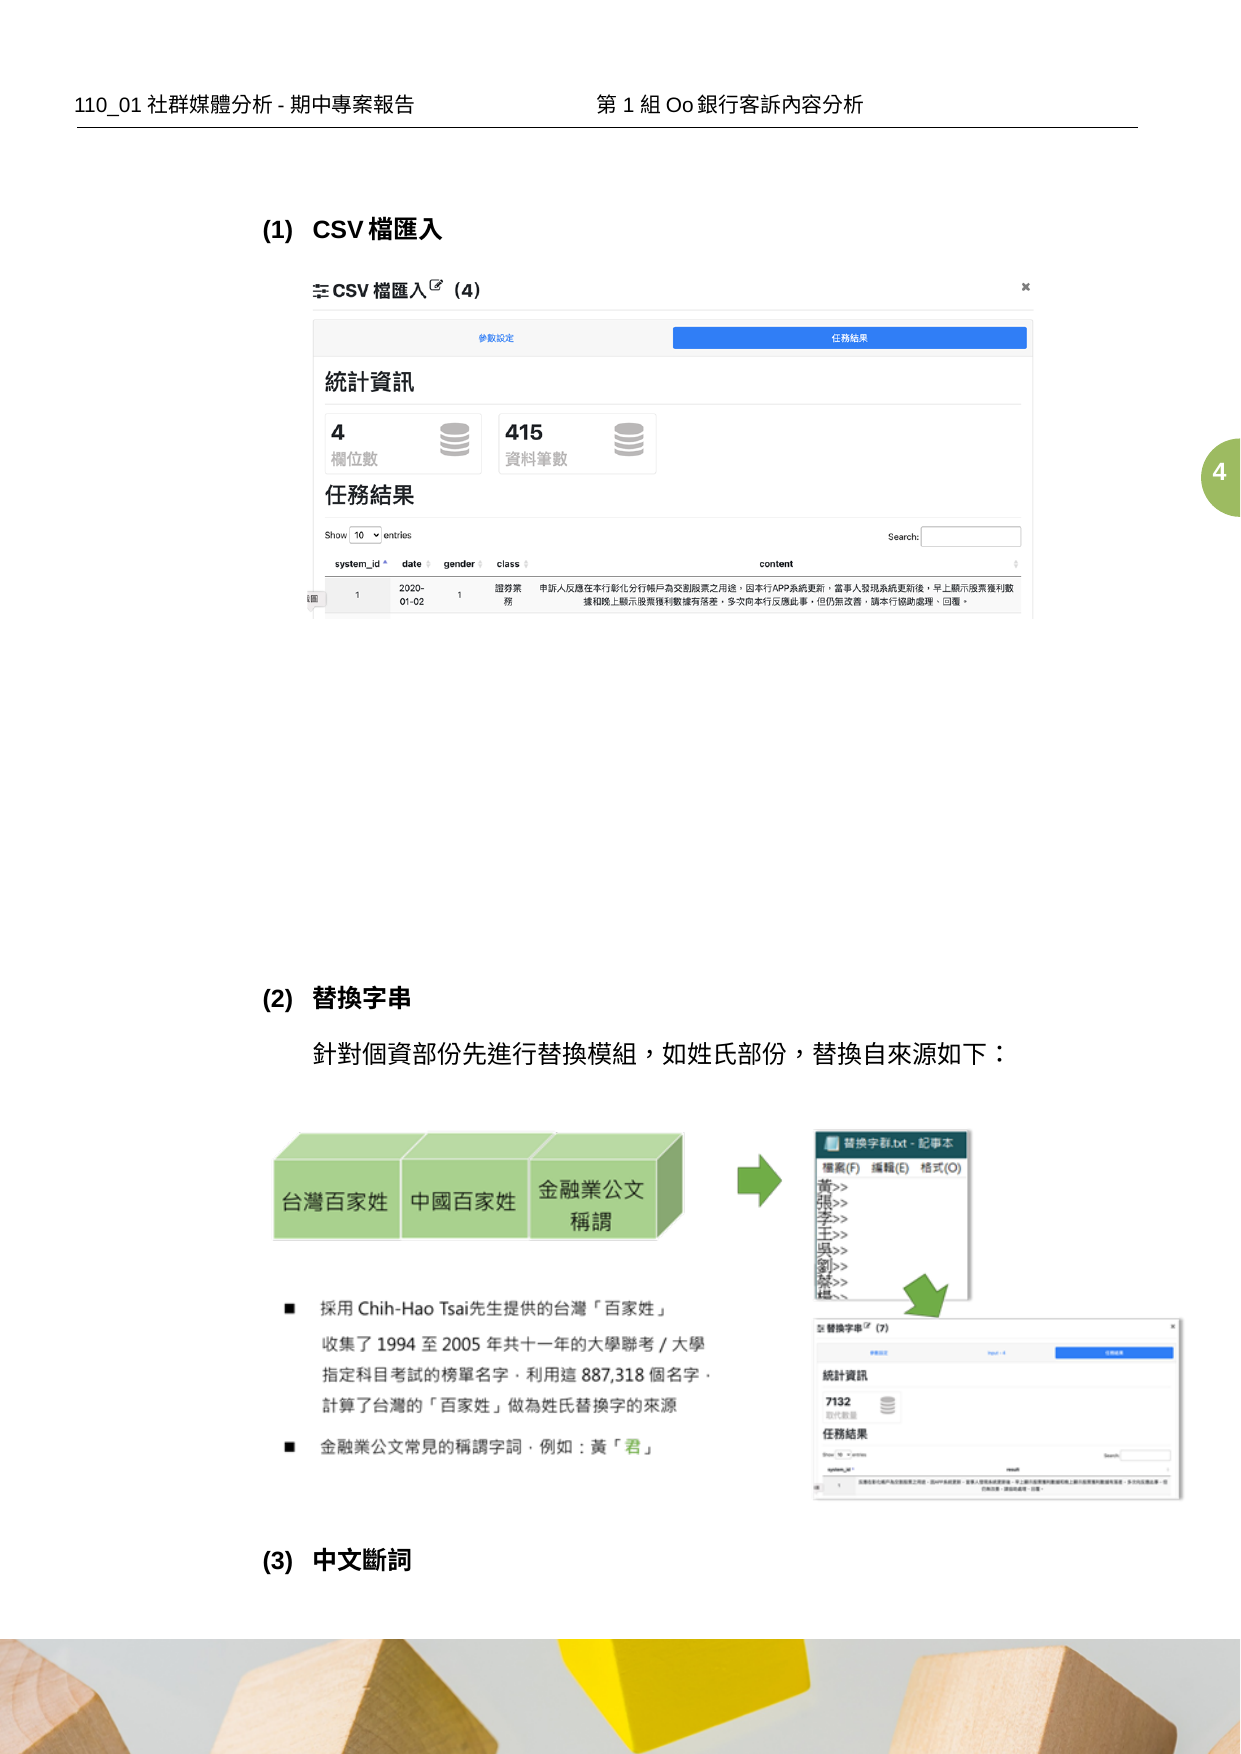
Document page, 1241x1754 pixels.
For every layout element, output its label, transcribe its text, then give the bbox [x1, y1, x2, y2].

list CSV檔匯入 [262, 209, 1063, 246]
list 針對個資部份先進行替換模組，如姓氏部份，替換自來源如下： [312, 1034, 1063, 1071]
picture [307, 275, 1035, 619]
picture [0, 1639, 1241, 1754]
list 替換字串 [262, 978, 1063, 1015]
picture [268, 1126, 1187, 1504]
